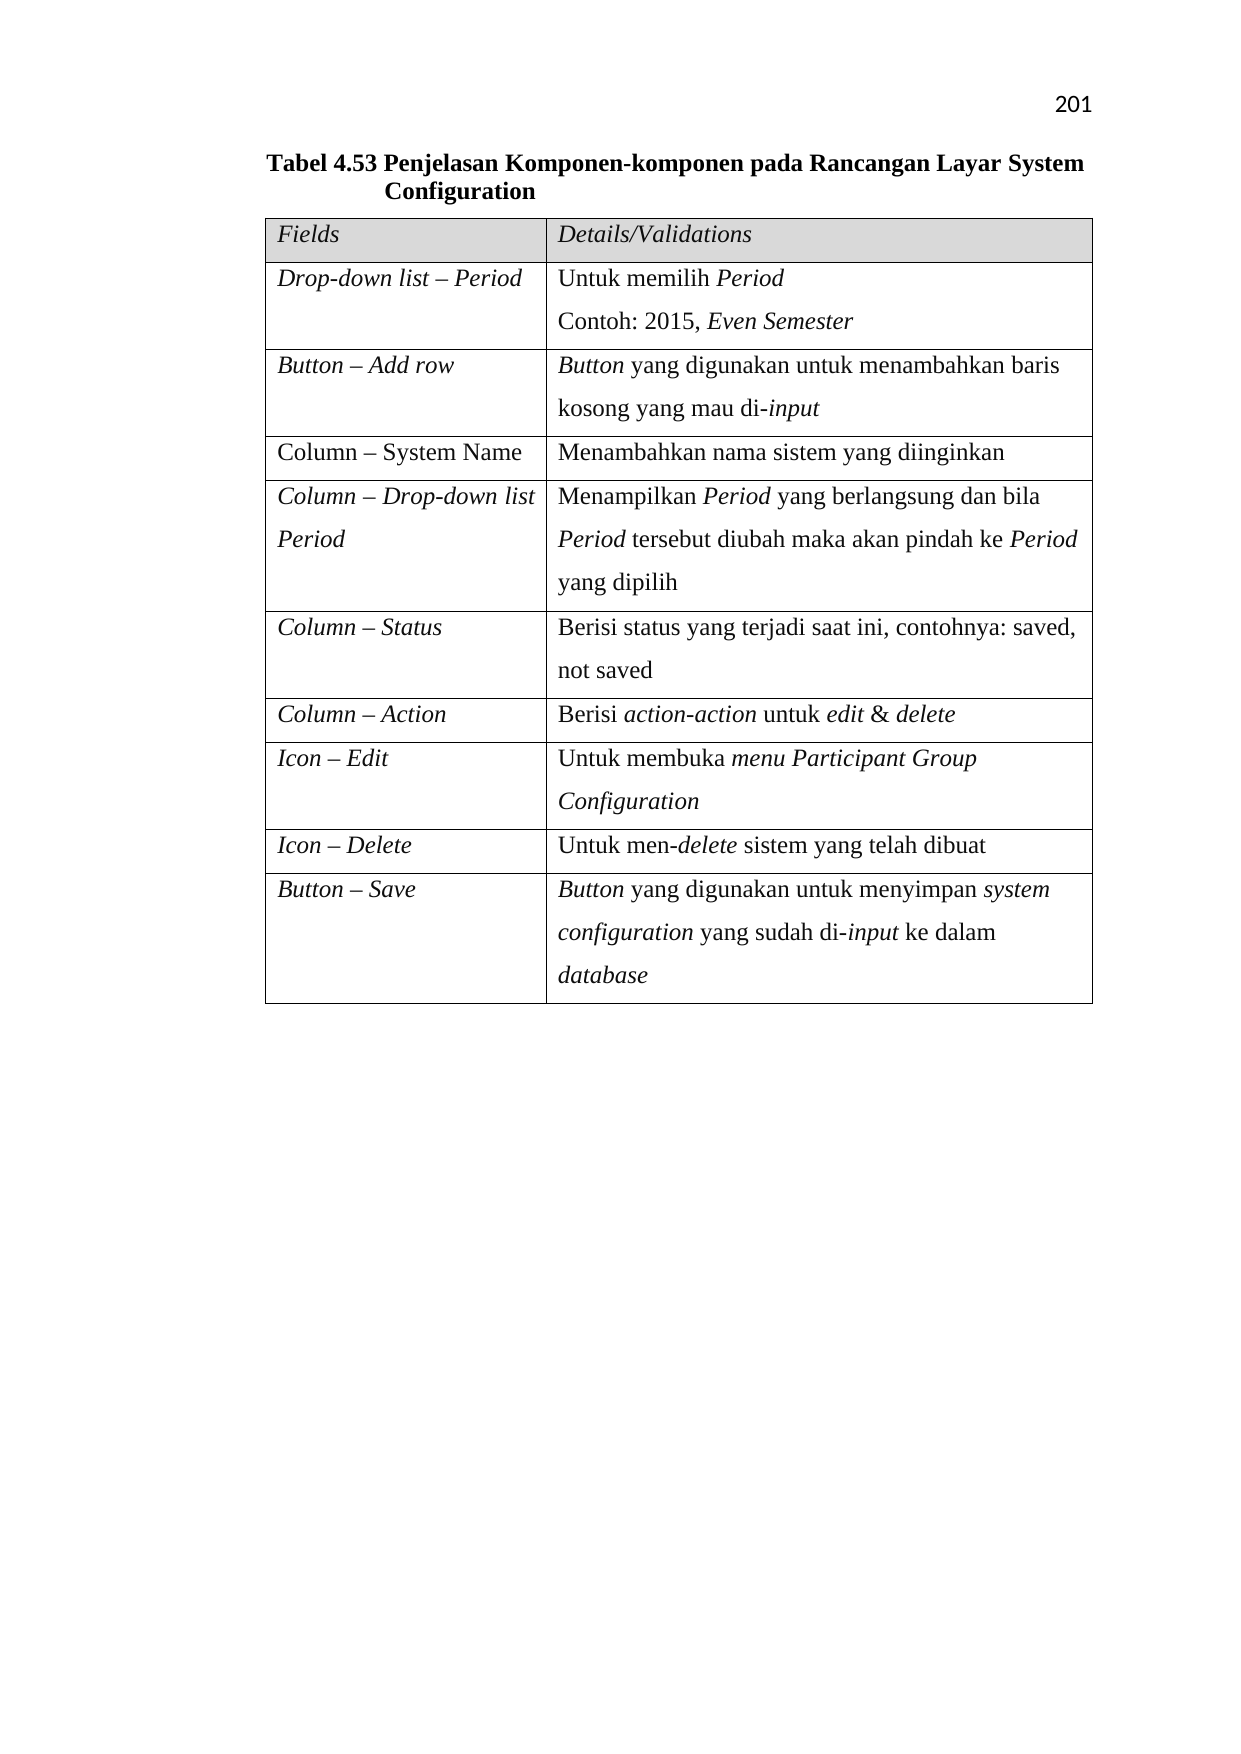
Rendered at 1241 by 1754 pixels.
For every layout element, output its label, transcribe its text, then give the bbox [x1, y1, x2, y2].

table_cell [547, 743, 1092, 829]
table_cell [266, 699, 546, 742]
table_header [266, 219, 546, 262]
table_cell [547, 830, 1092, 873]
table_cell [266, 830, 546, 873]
text Tabel 4.53 Penjelasan Komponen-komponen pada Rancangan Layar System Configuration [266, 148, 1092, 205]
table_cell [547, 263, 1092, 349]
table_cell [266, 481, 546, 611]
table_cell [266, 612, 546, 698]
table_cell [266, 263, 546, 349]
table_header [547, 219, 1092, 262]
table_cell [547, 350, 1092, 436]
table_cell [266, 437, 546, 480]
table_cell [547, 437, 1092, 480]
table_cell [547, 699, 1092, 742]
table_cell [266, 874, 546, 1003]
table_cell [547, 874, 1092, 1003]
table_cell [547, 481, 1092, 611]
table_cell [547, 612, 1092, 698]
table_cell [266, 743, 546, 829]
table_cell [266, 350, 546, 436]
